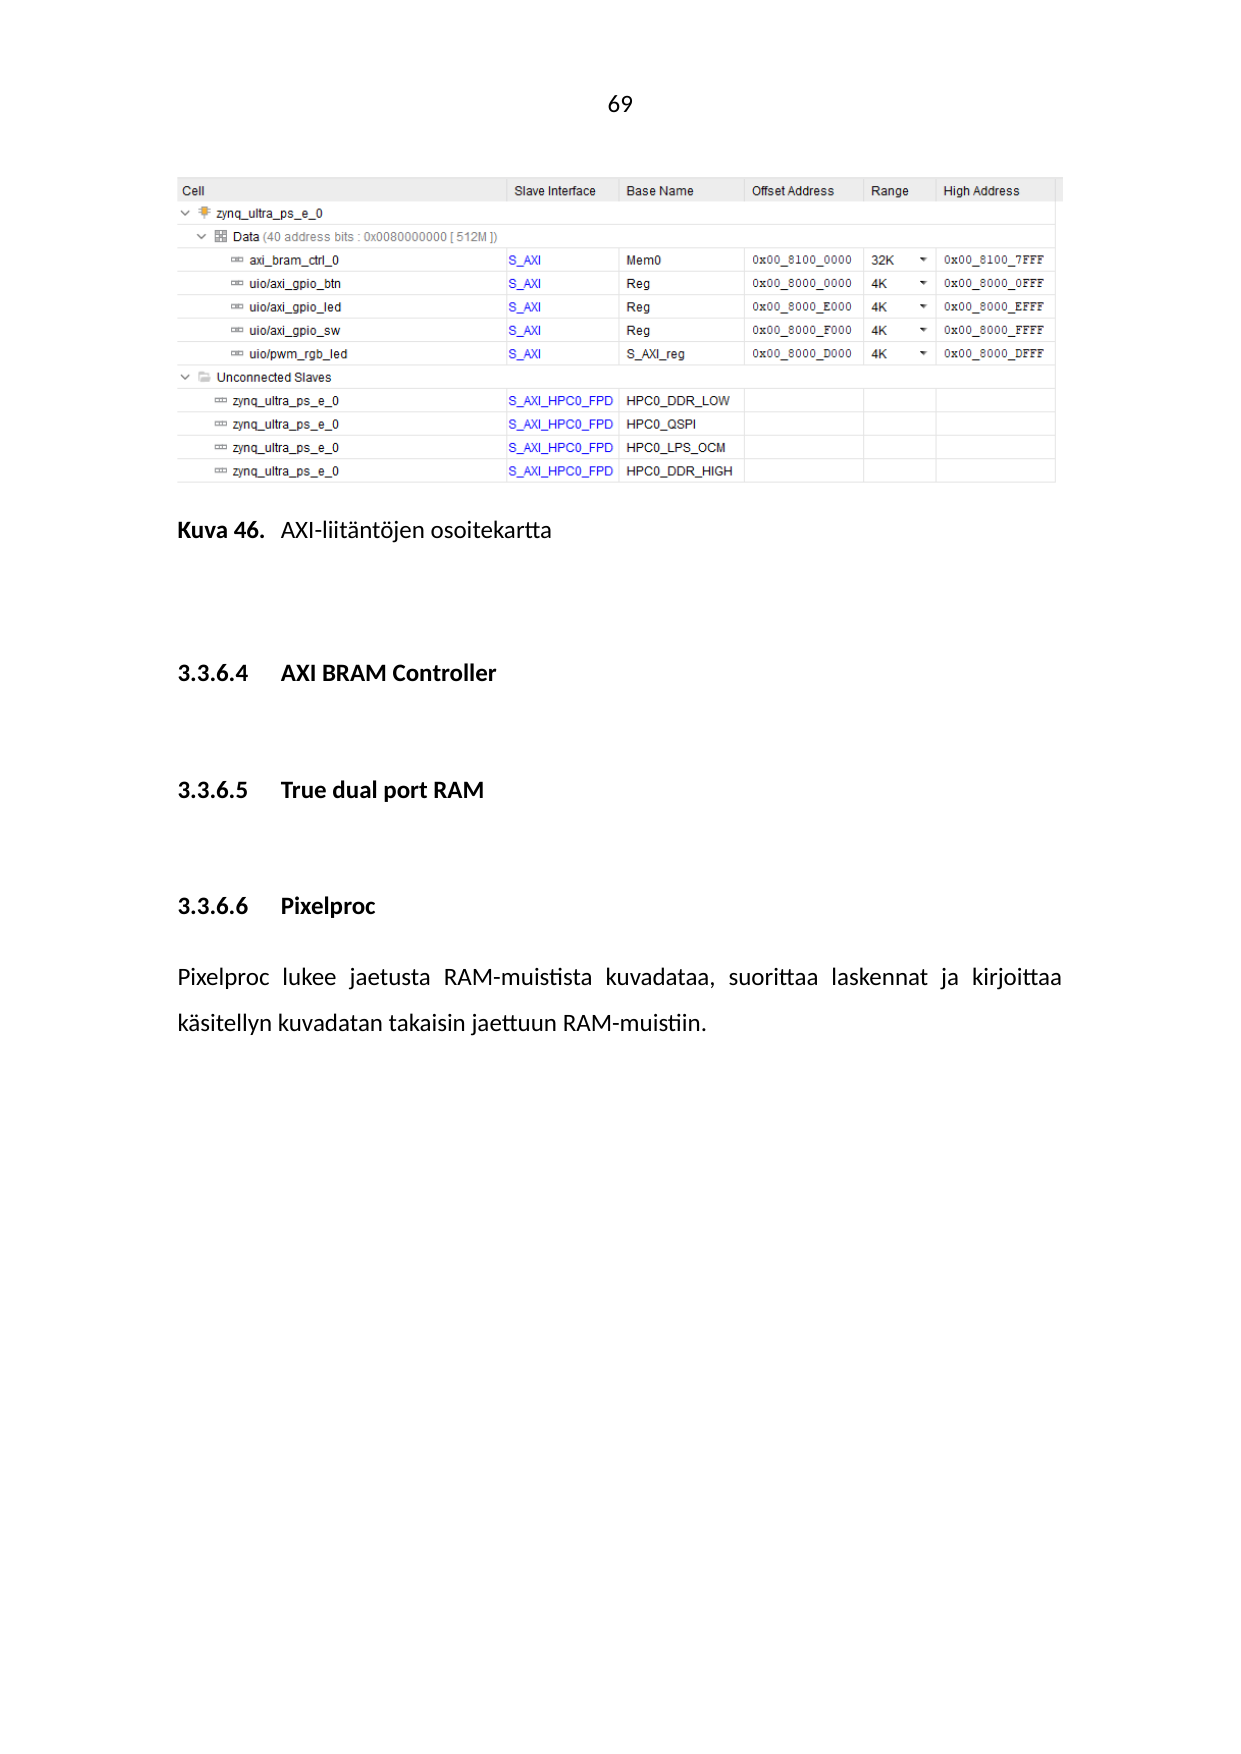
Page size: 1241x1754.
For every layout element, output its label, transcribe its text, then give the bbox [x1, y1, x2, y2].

picture [177, 177, 1063, 502]
subtitle True dual port RAM [177, 774, 1063, 804]
subtitle Pixelproc [177, 890, 1063, 921]
text Pixelproc lukee jaetusta RAM-muistista kuvadataa, suorittaa laskennat ja kirjoittaa käsitellyn kuvadatan takaisin jaettuun RAM-muistiin. [177, 961, 1063, 1037]
subtitle AXI BRAM Controller [177, 657, 1063, 688]
text Kuva 46. AXI-liitäntöjen osoitekartta [177, 514, 1063, 545]
